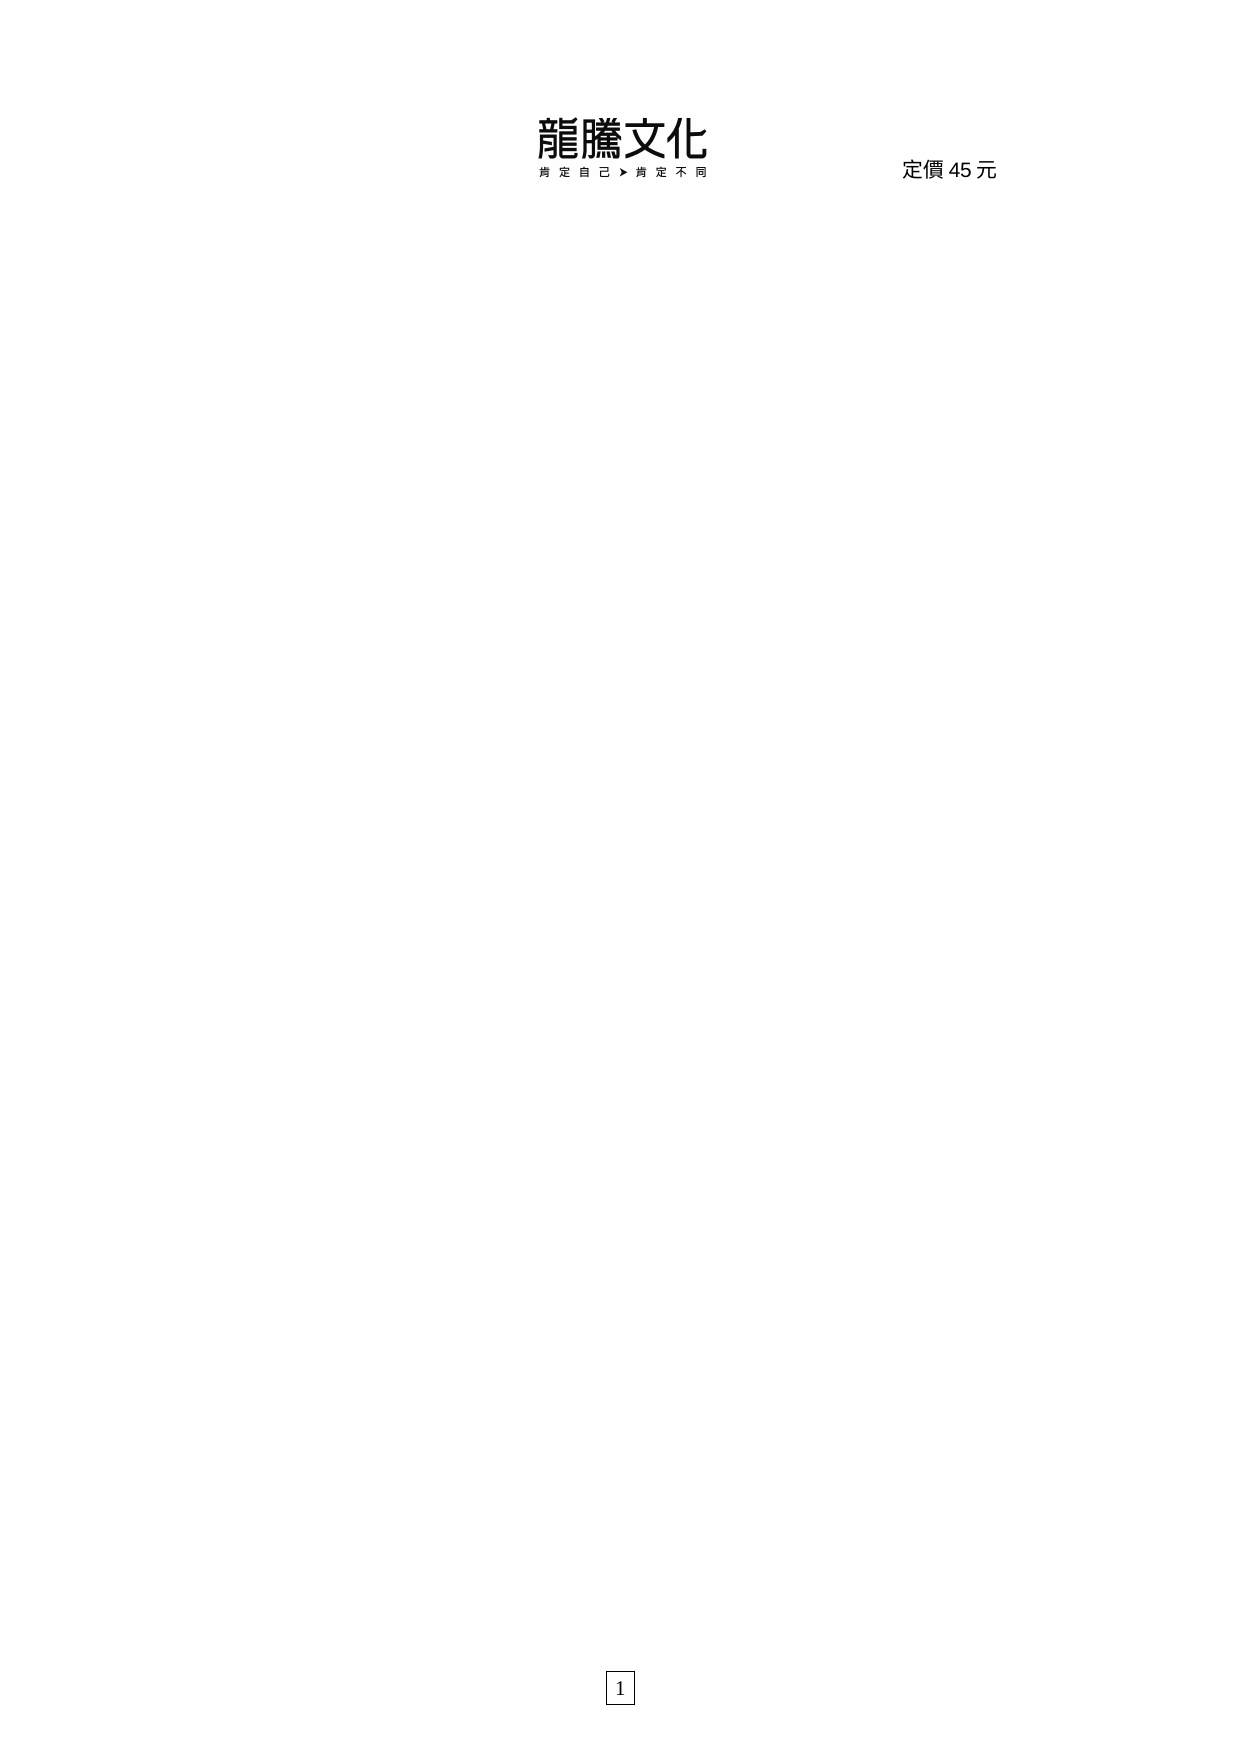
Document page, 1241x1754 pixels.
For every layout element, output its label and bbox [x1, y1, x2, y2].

picture [528, 115, 712, 182]
